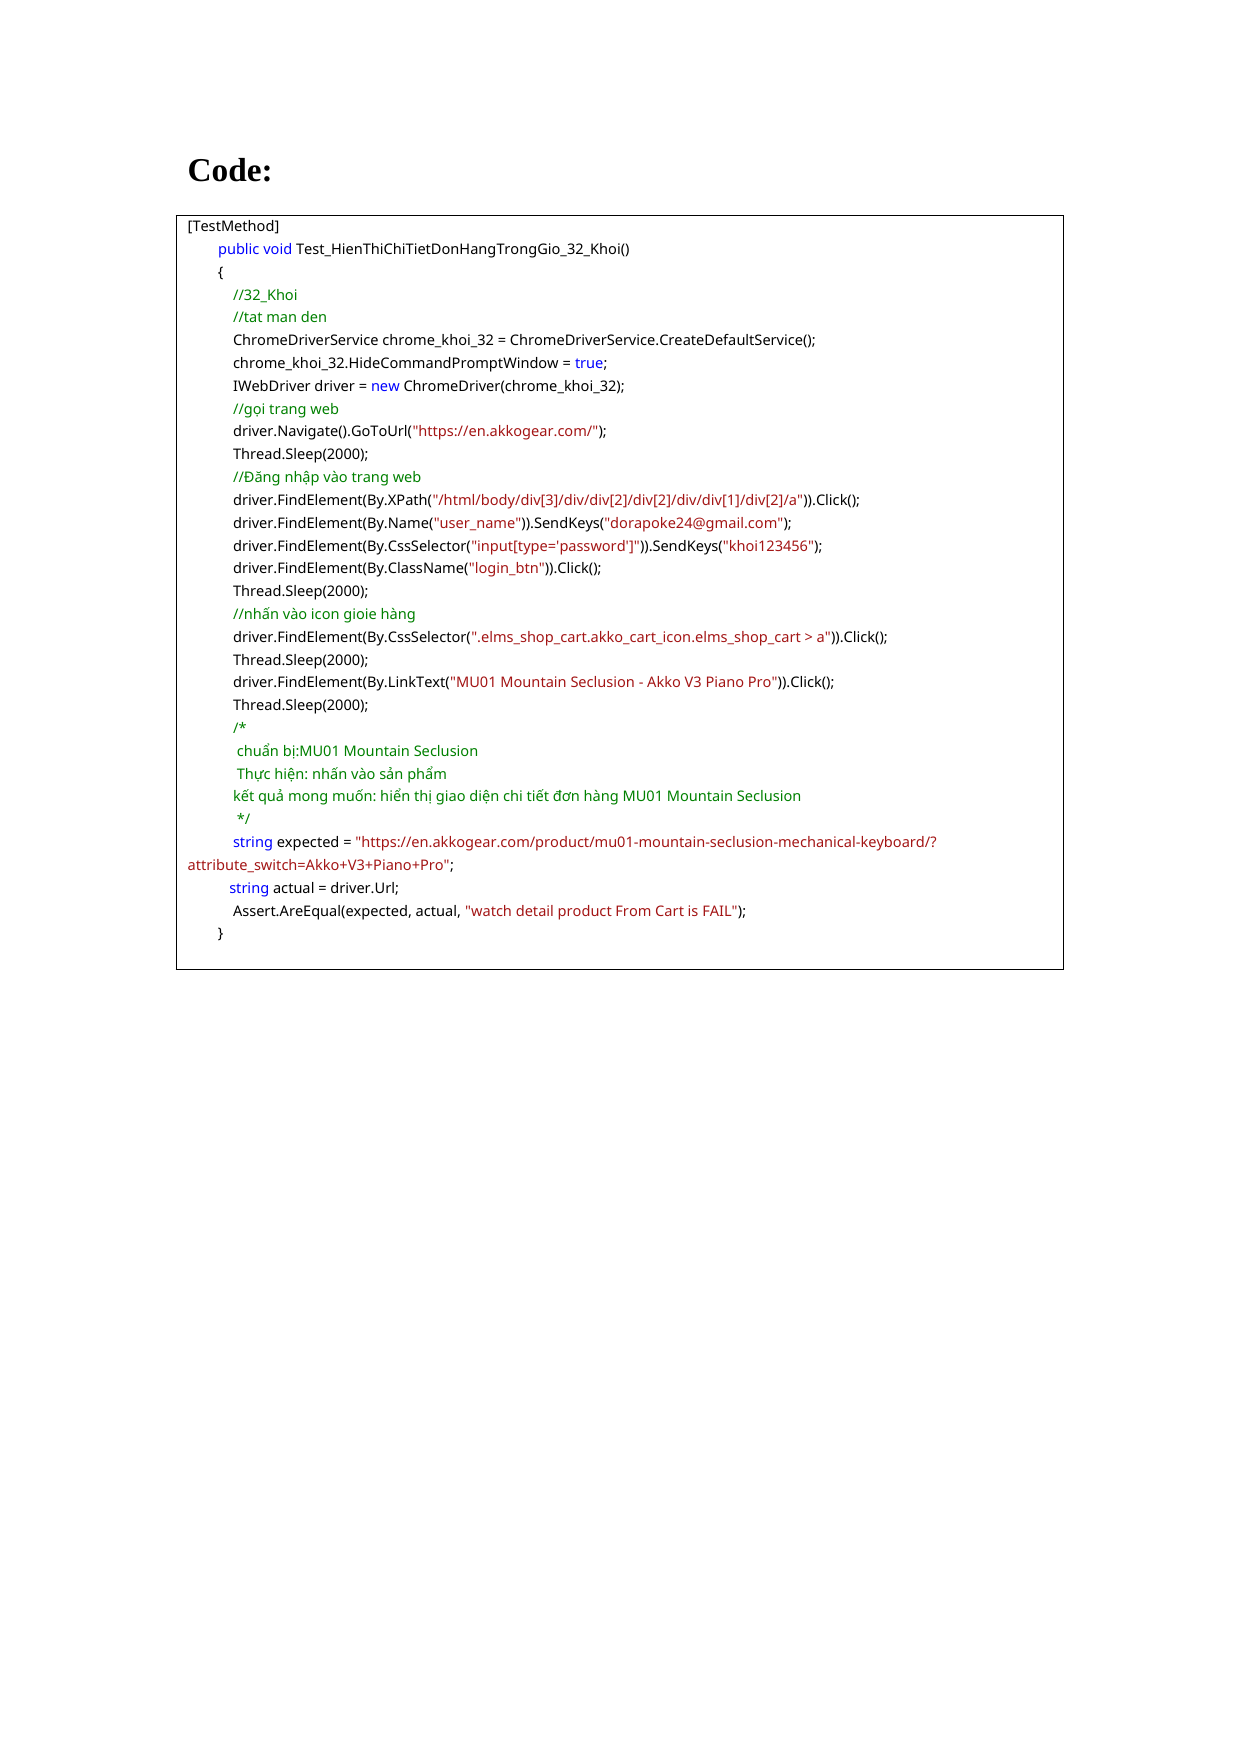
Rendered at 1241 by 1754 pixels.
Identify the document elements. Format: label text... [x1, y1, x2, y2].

list Code: [187, 150, 1053, 188]
table_header [TestMethod] public void Test_HienThiChiTietDonHangTrongGio_32_Khoi() { //32_Khoi //tat man den ChromeDriverService chrome_khoi_32 = ChromeDriverService.CreateDefaultService(); chrome_khoi_32.HideCommandPromptWindow = true; IWebDriver driver = new ChromeDriver(chrome_khoi_32); //gọi trang web driver.Navigate().GoToUrl("https://en.akkogear.com/"); Thread.Sleep(2000); //Đăng nhập vào trang web driver.FindElement(By.XPath("/html/body/div[3]/div/div[2]/div[2]/div/div[1]/div[2]/a")).Click(); driver.FindElement(By.Name("user_name")).SendKeys("dorapoke24@gmail.com"); driver.FindElement(By.CssSelector("input[type='password']")).SendKeys("khoi123456"); driver.FindElement(By.ClassName("login_btn")).Click(); Thread.Sleep(2000); //nhấn vào icon gioie hàng driver.FindElement(By.CssSelector(".elms_shop_cart.akko_cart_icon.elms_shop_cart > a")).Click(); Thread.Sleep(2000); driver.FindElement(By.LinkText("MU01 Mountain Seclusion - Akko V3 Piano Pro")).Click(); Thread.Sleep(2000); /* chuẩn bị:MU01 Mountain Seclusion Thực hiện: nhấn vào sản phẩm kết quả mong muốn: hiển thị giao diện chi tiết đơn hàng MU01 Mountain Seclusion */ string expected = "https://en.akkogear.com/product/mu01-mountain-seclusion-mechanical-keyboard/?attribute_switch=Akko+V3+Piano+Pro"; string actual = driver.Url; Assert.AreEqual(expected, actual, "watch detail product From Cart is FAIL"); } [177, 216, 1063, 968]
